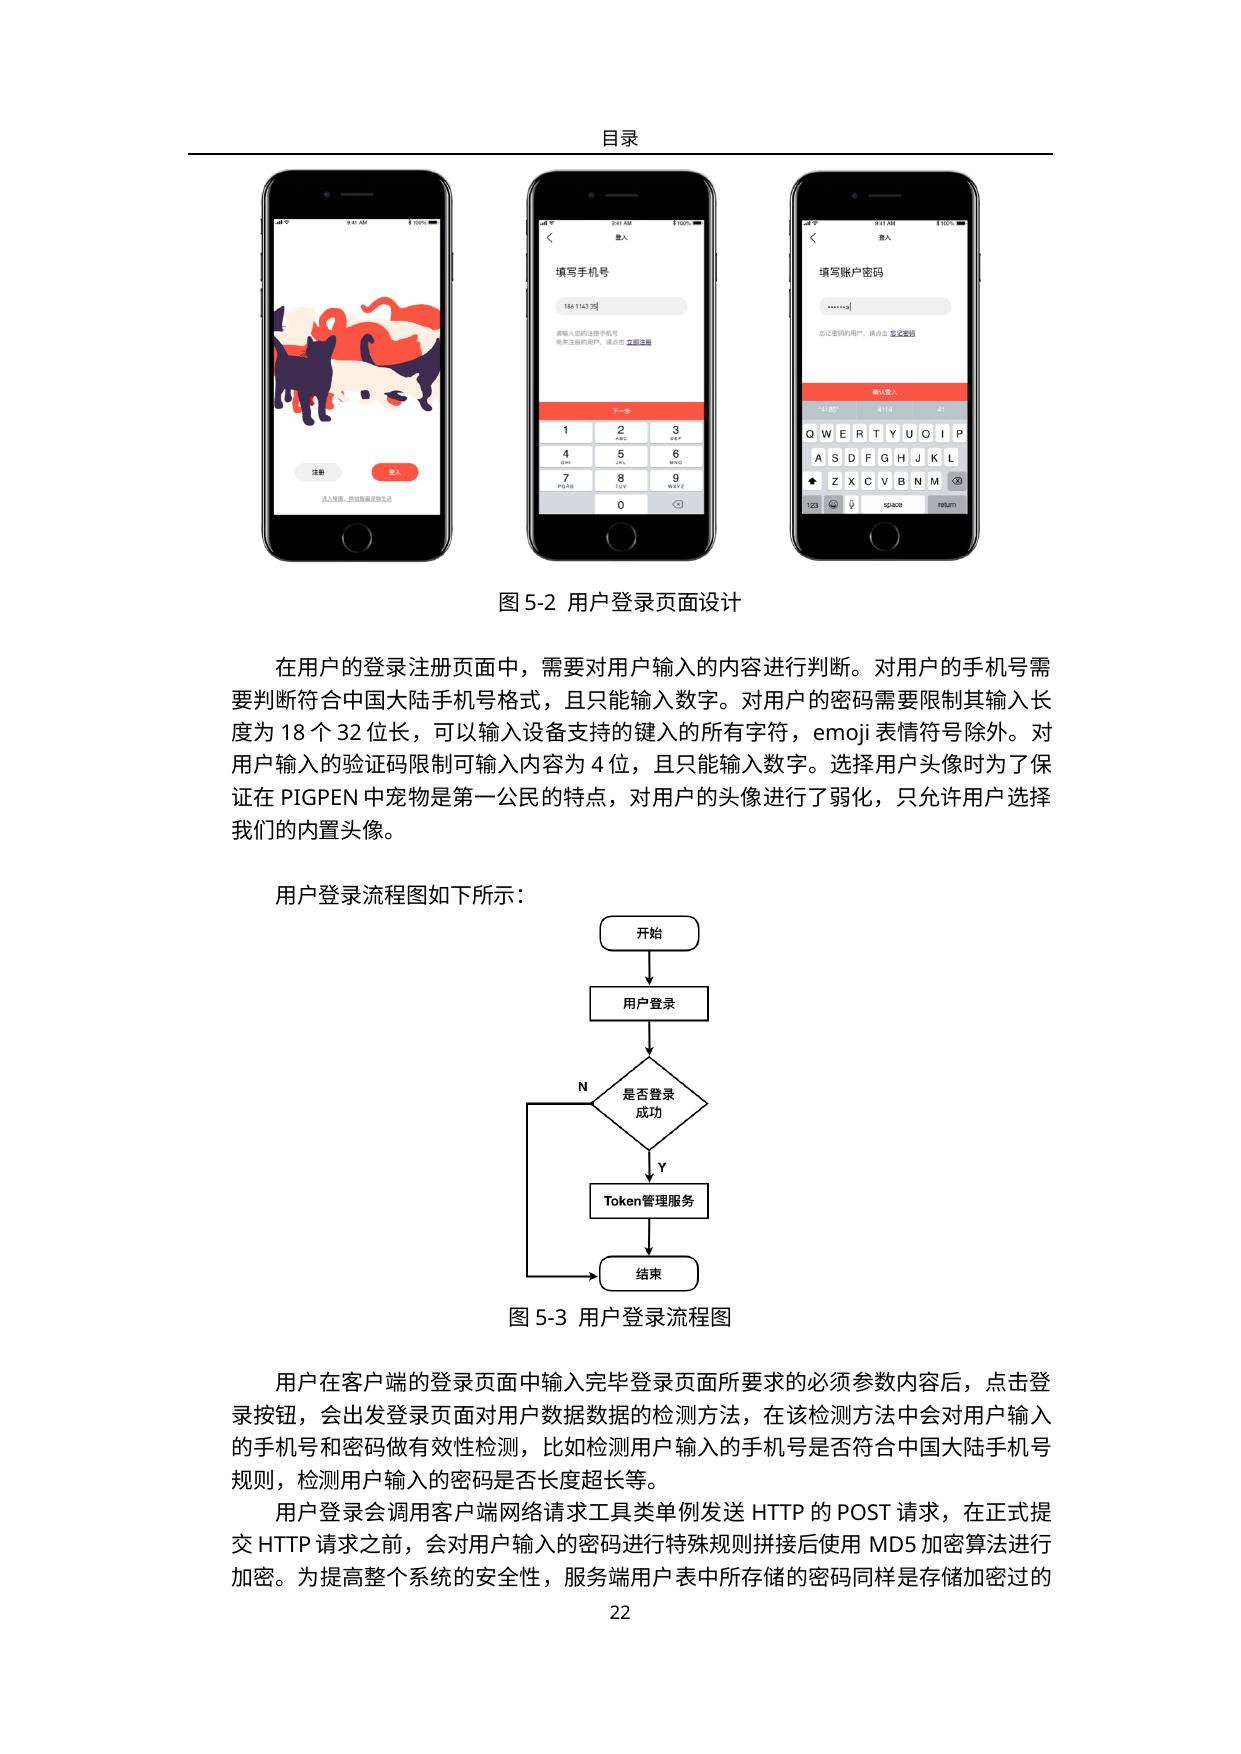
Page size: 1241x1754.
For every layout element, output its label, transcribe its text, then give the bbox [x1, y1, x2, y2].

picture [521, 909, 720, 1298]
text 用户登录流程图如下所示： [231, 877, 1053, 910]
text 图5-3 用户登录流程图 [187, 1300, 1053, 1332]
picture [253, 162, 988, 567]
text 图5-2 用户登录页面设计 [187, 585, 1053, 617]
text 用户在客户端的登录页面中输入完毕登录页面所要求的必须参数内容后，点击登录按钮，会出发登录页面对用户数据数据的检测方法，在该检测方法中会对用户输入的手机号和密码做有效性检测，比如检测用户输入的手机号是否符合中国大陆手机号规则，检测用户输入的密码是否长度超长等。 [231, 1365, 1053, 1495]
text 在用户的登录注册页面中，需要对用户输入的内容进行判断。对用户的手机号需要判断符合中国大陆手机号格式，且只能输入数字。对用户的密码需要限制其输入长度为18个32位长，可以输入设备支持的键入的所有字符，emoji表情符号除外。对用户输入的验证码限制可输入内容为4位，且只能输入数字。选择用户头像时为了保证在PIGPEN中宠物是第一公民的特点，对用户的头像进行了弱化，只允许用户选择我们的内置头像。 [231, 650, 1053, 845]
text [231, 1495, 1053, 1592]
